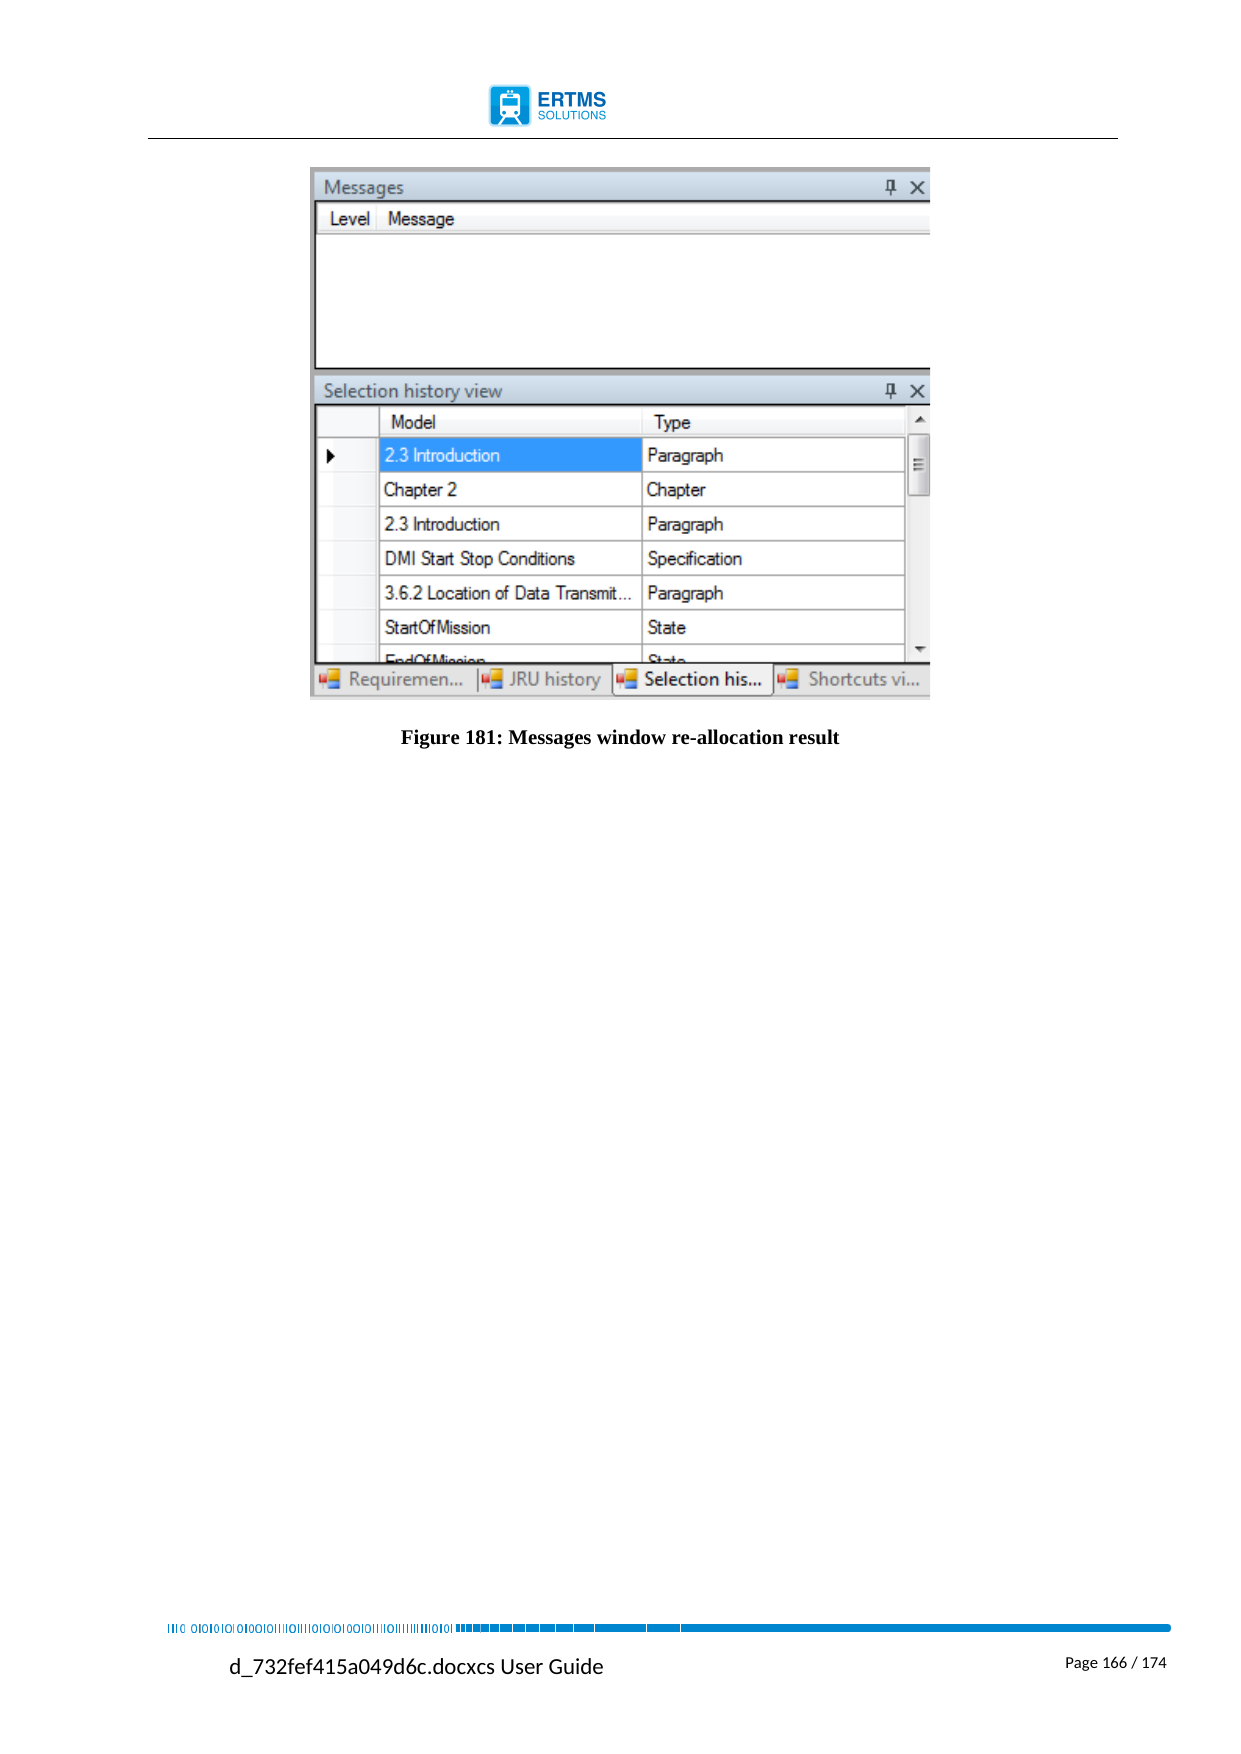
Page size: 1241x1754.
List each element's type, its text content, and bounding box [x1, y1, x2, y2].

picture [310, 167, 931, 700]
text Figure 181: Messages window re-allocation result [148, 725, 1093, 749]
picture [477, 73, 617, 138]
picture [167, 1624, 1171, 1633]
